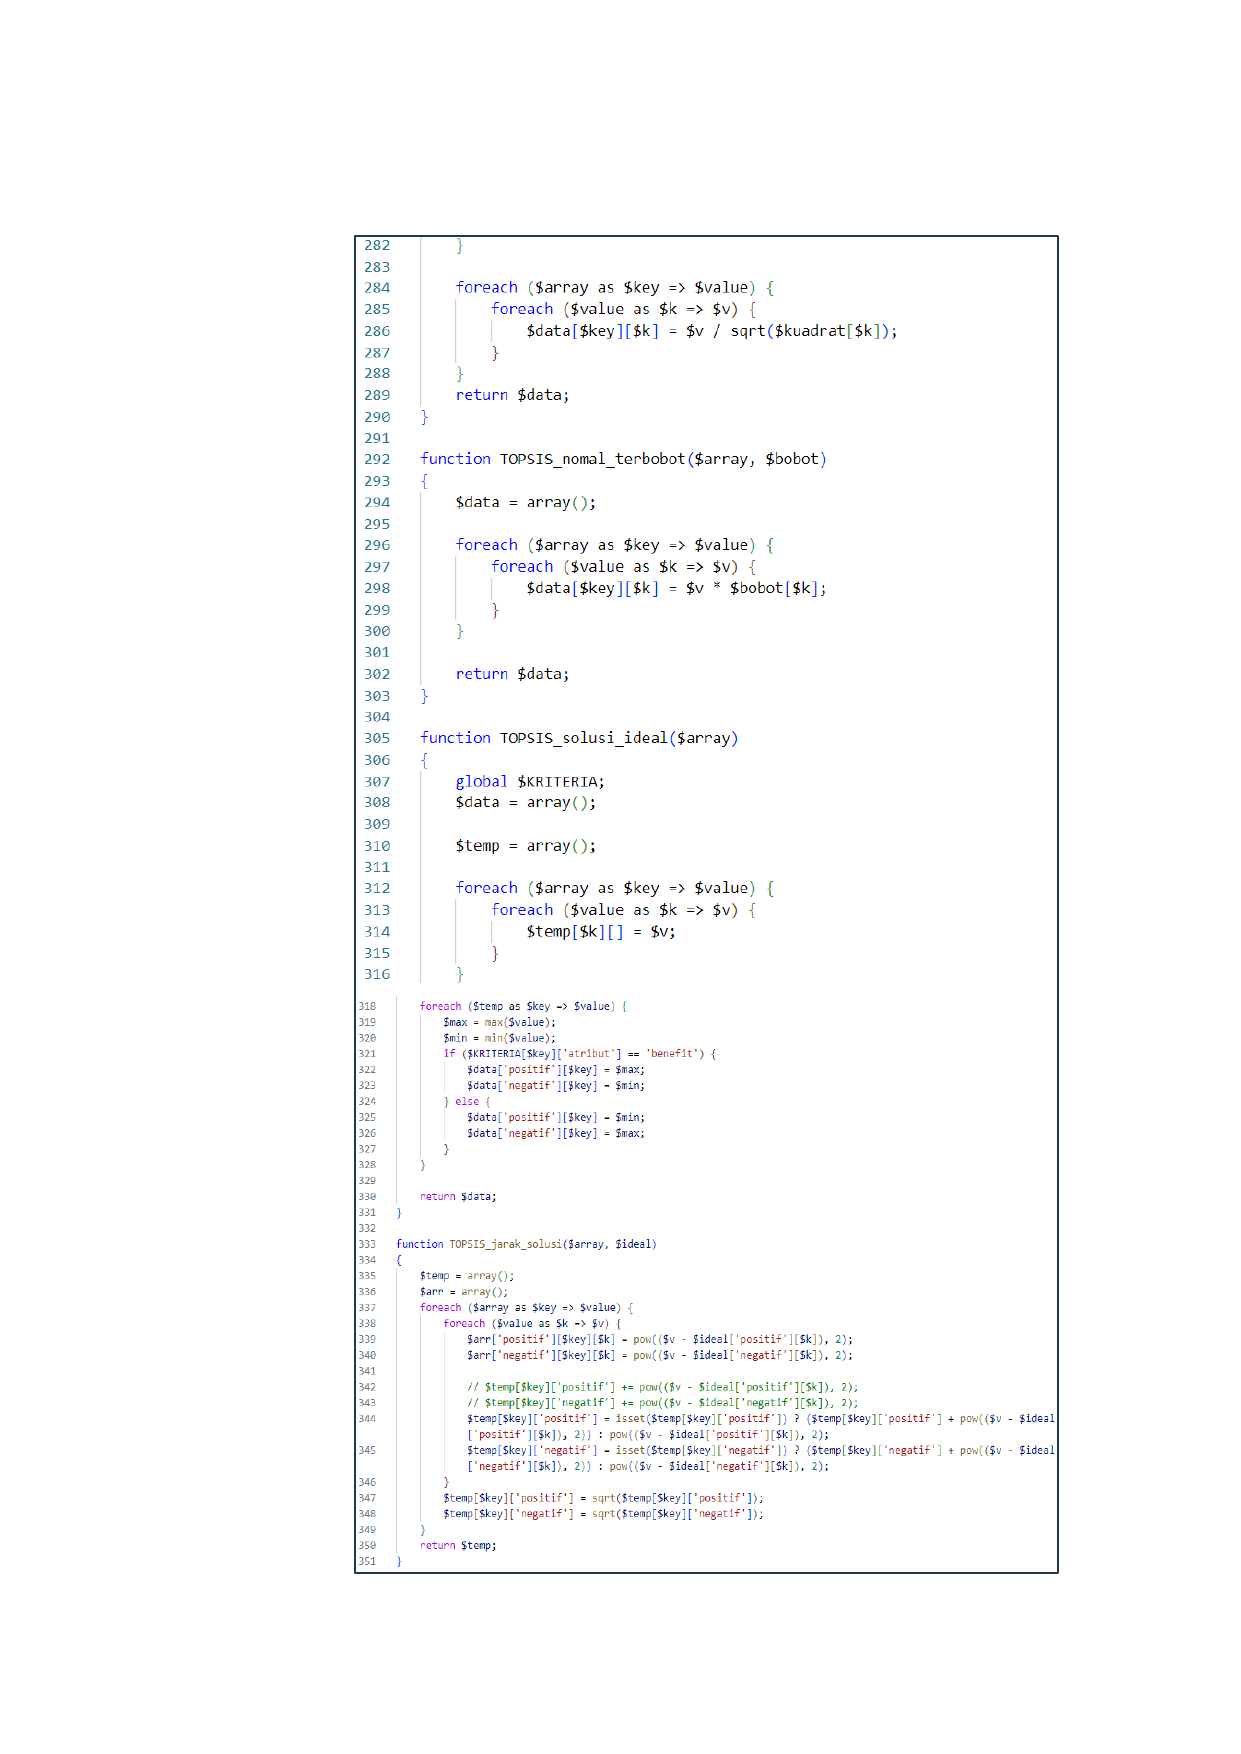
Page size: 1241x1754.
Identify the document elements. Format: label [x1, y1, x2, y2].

picture [356, 237, 1057, 983]
picture [356, 996, 1057, 1567]
